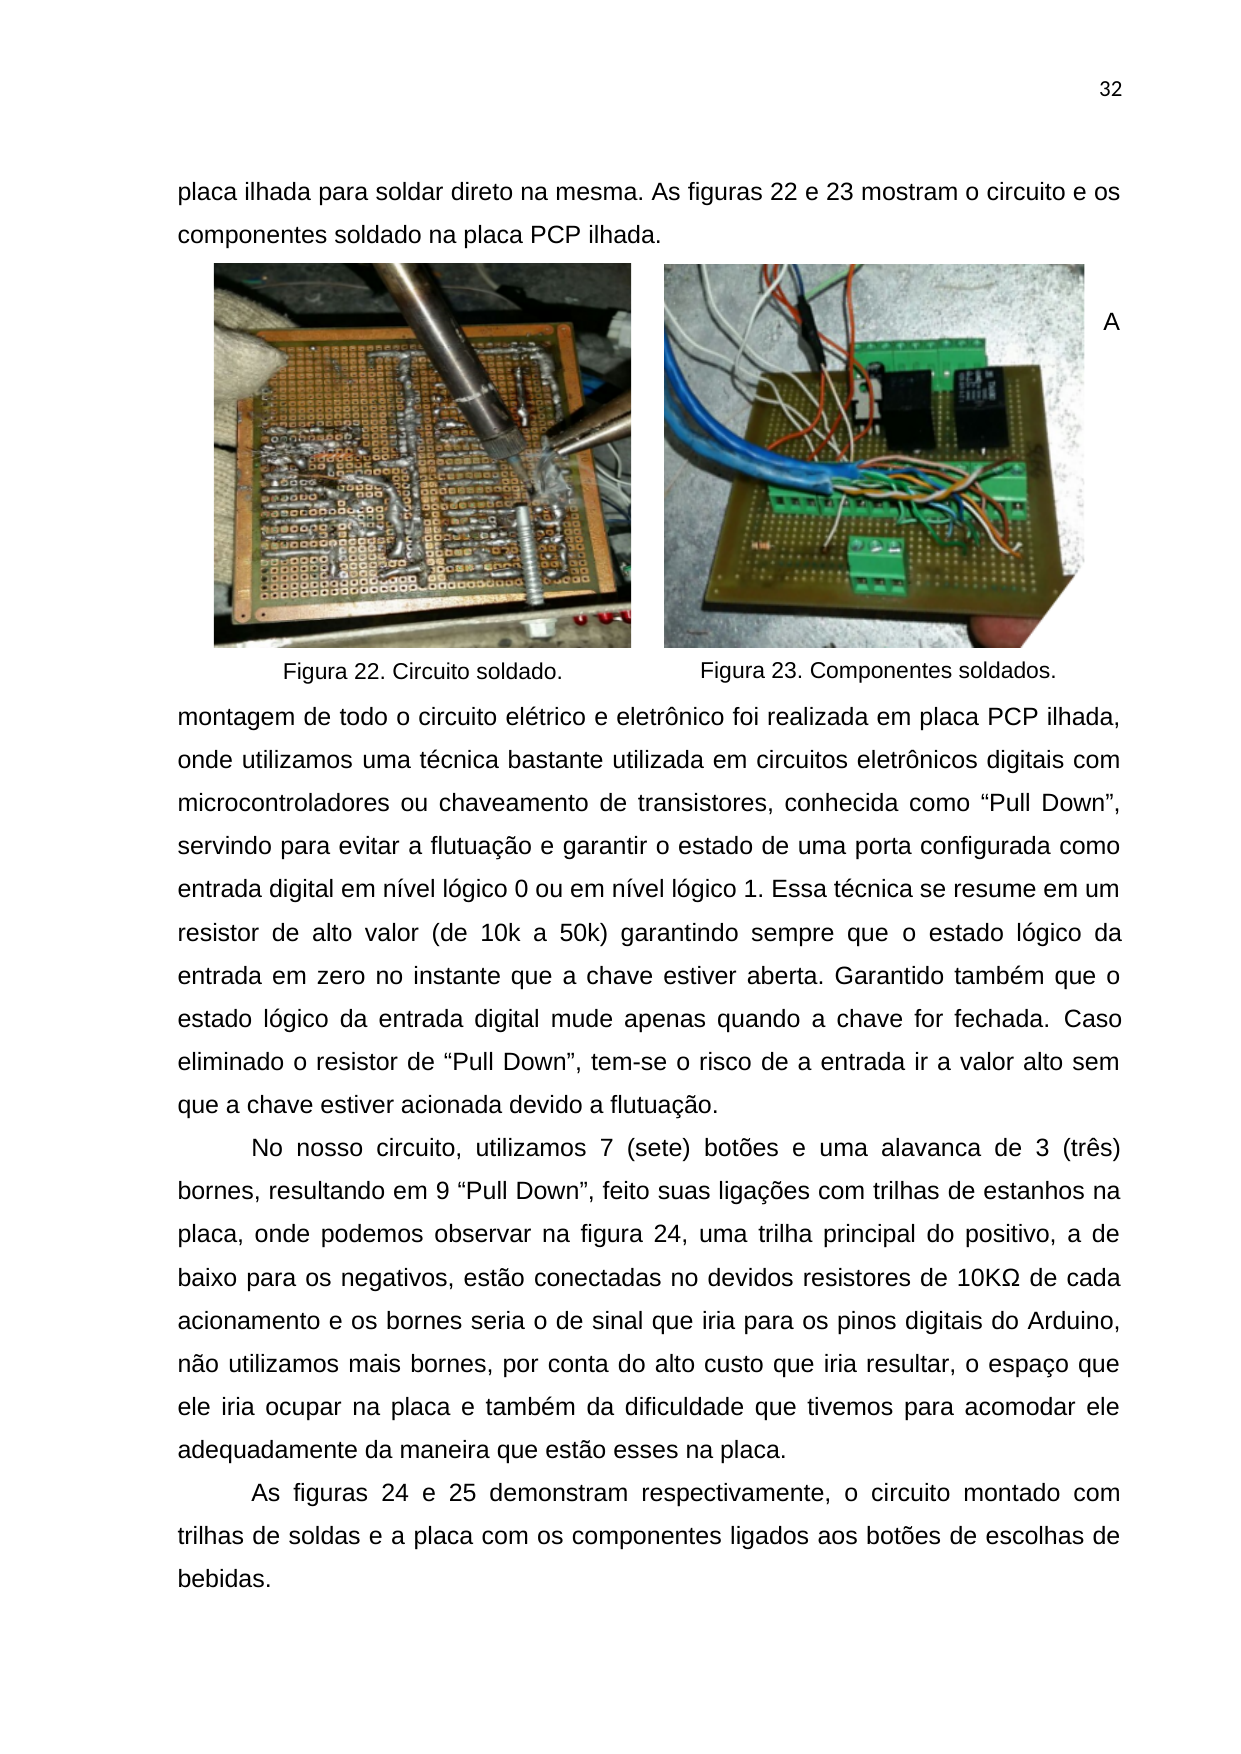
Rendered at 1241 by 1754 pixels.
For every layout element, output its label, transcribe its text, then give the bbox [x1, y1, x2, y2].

picture [213, 263, 632, 648]
text No nosso circuito, utilizamos 7 (sete) botões e uma alavanca de 3 (três) bornes, resultando em 9 “Pull Down”, feito suas ligações com trilhas de estanhos na placa, onde podemos observar na figura 24, uma trilha principal do positivo, a de baixo para os negativos, estão conectadas no devidos resistores de 10KΩ de cada acionamento e os bornes seria o de sinal que iria para os pinos digitais do Arduino, não utilizamos mais bornes, por conta do alto custo que iria resultar, o espaço que ele iria ocupar na placa e também da dificuldade que tivemos para acomodar ele adequadamente da maneira que estão esses na placa. [177, 1133, 1122, 1464]
text As figuras 24 e 25 demonstram respectivamente, o circuito montado com trilhas de soldas e a placa com os componentes ligados aos botões de escolhas de bebidas. [177, 1478, 1122, 1593]
picture [664, 264, 1085, 648]
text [177, 177, 1122, 249]
